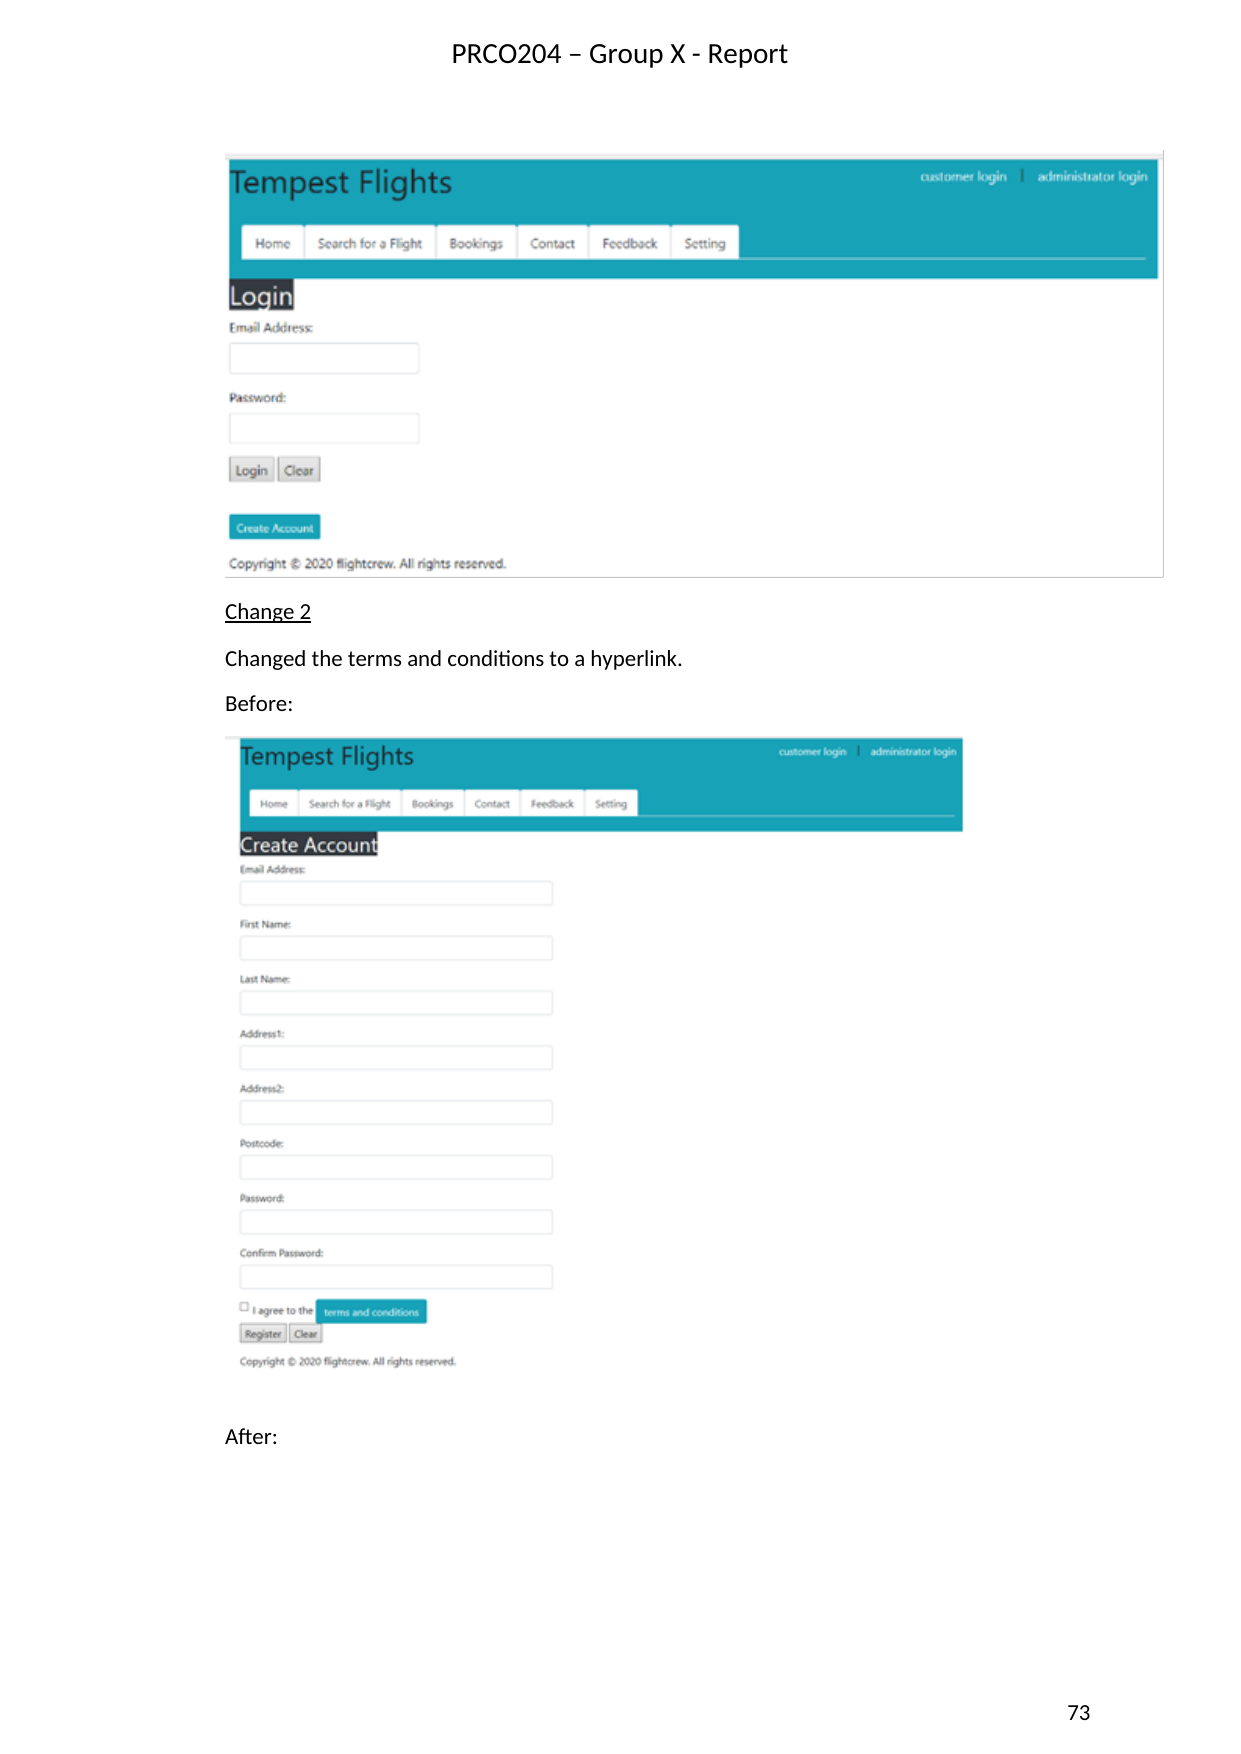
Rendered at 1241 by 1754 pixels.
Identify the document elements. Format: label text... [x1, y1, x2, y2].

picture [225, 150, 1164, 579]
text After: [150, 1422, 1090, 1450]
text Changed the terms and conditions to a hyperlink. [150, 644, 1090, 672]
picture [225, 736, 963, 1404]
text Change 2 [150, 597, 1090, 625]
text Before: [150, 689, 1090, 717]
